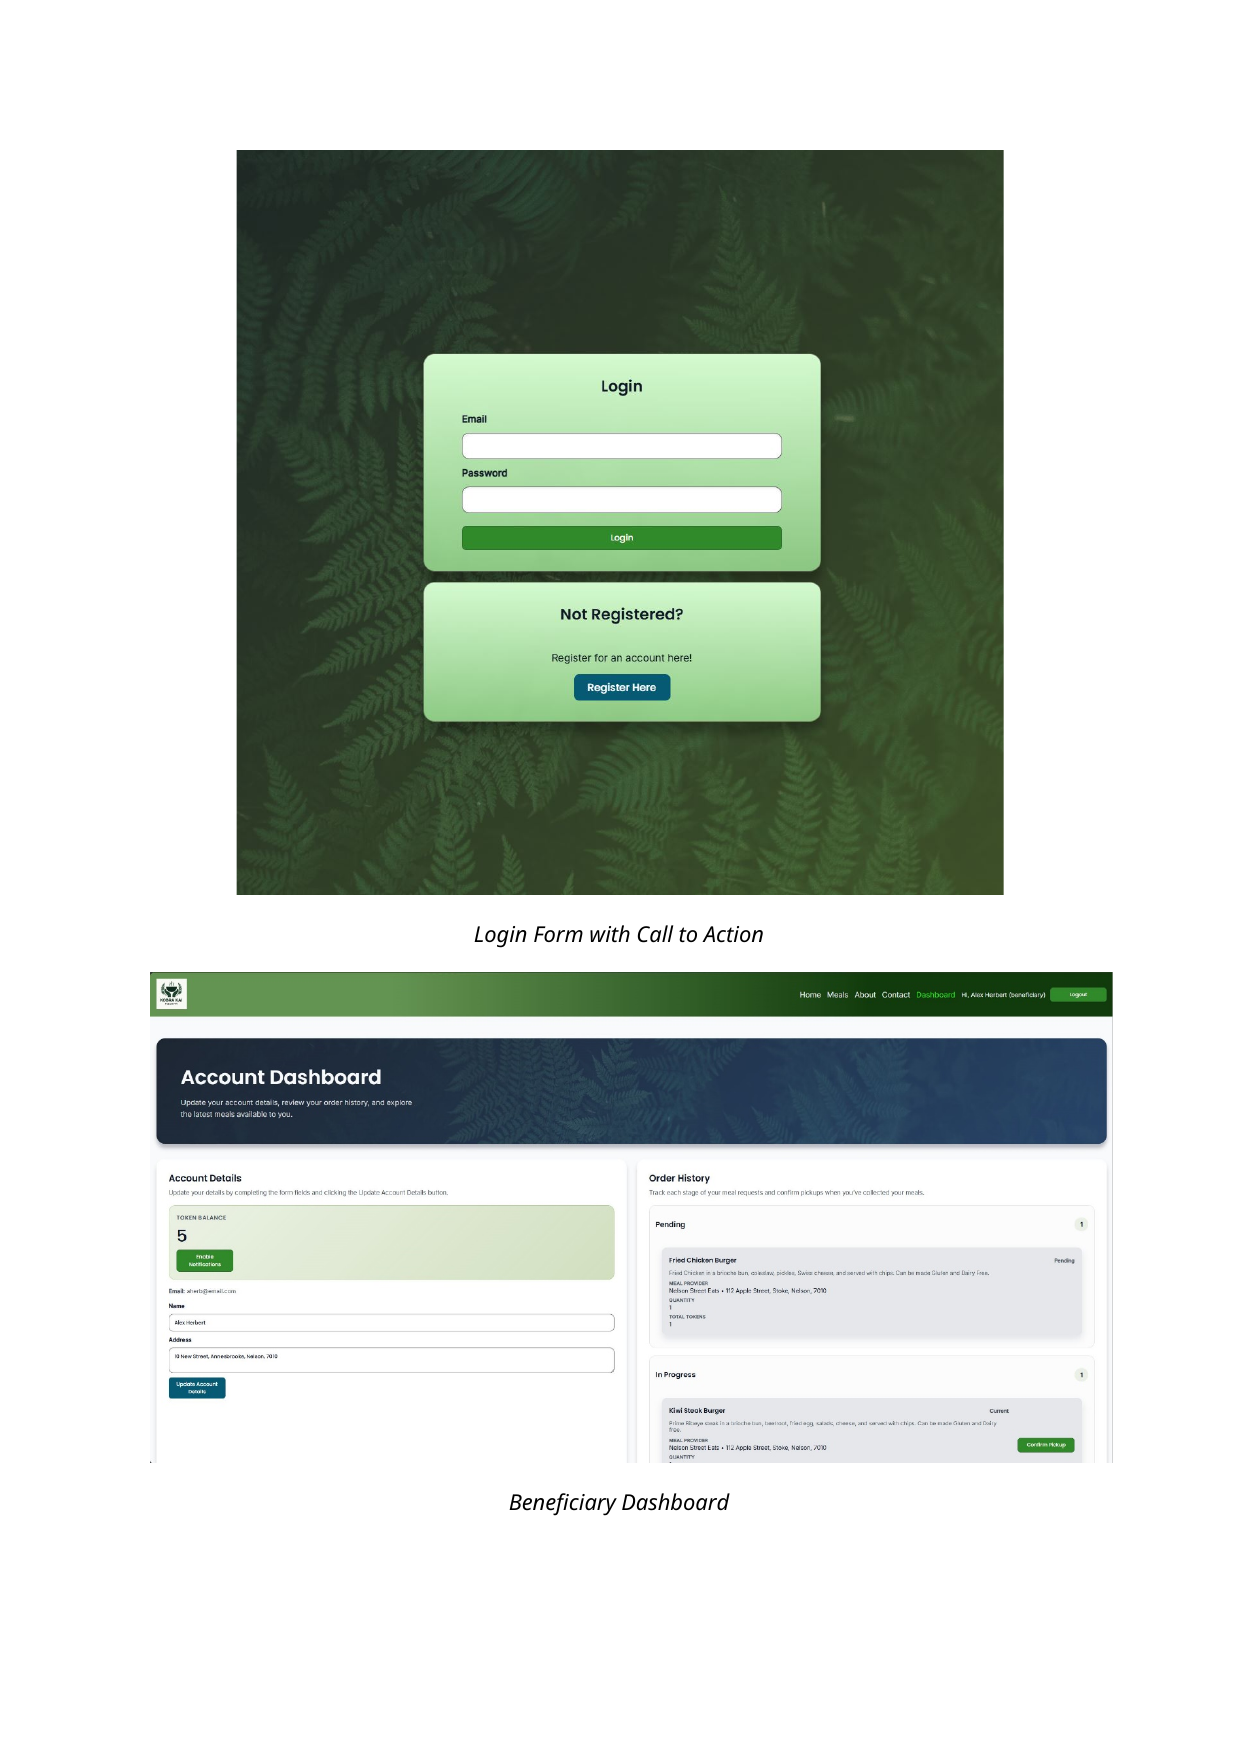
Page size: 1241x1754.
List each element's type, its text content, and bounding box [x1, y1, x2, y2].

picture [236, 150, 1004, 895]
text Login Form with Call to Action [150, 918, 1090, 948]
text Beneficiary Dashboard [150, 1486, 1090, 1516]
picture [150, 972, 1113, 1463]
